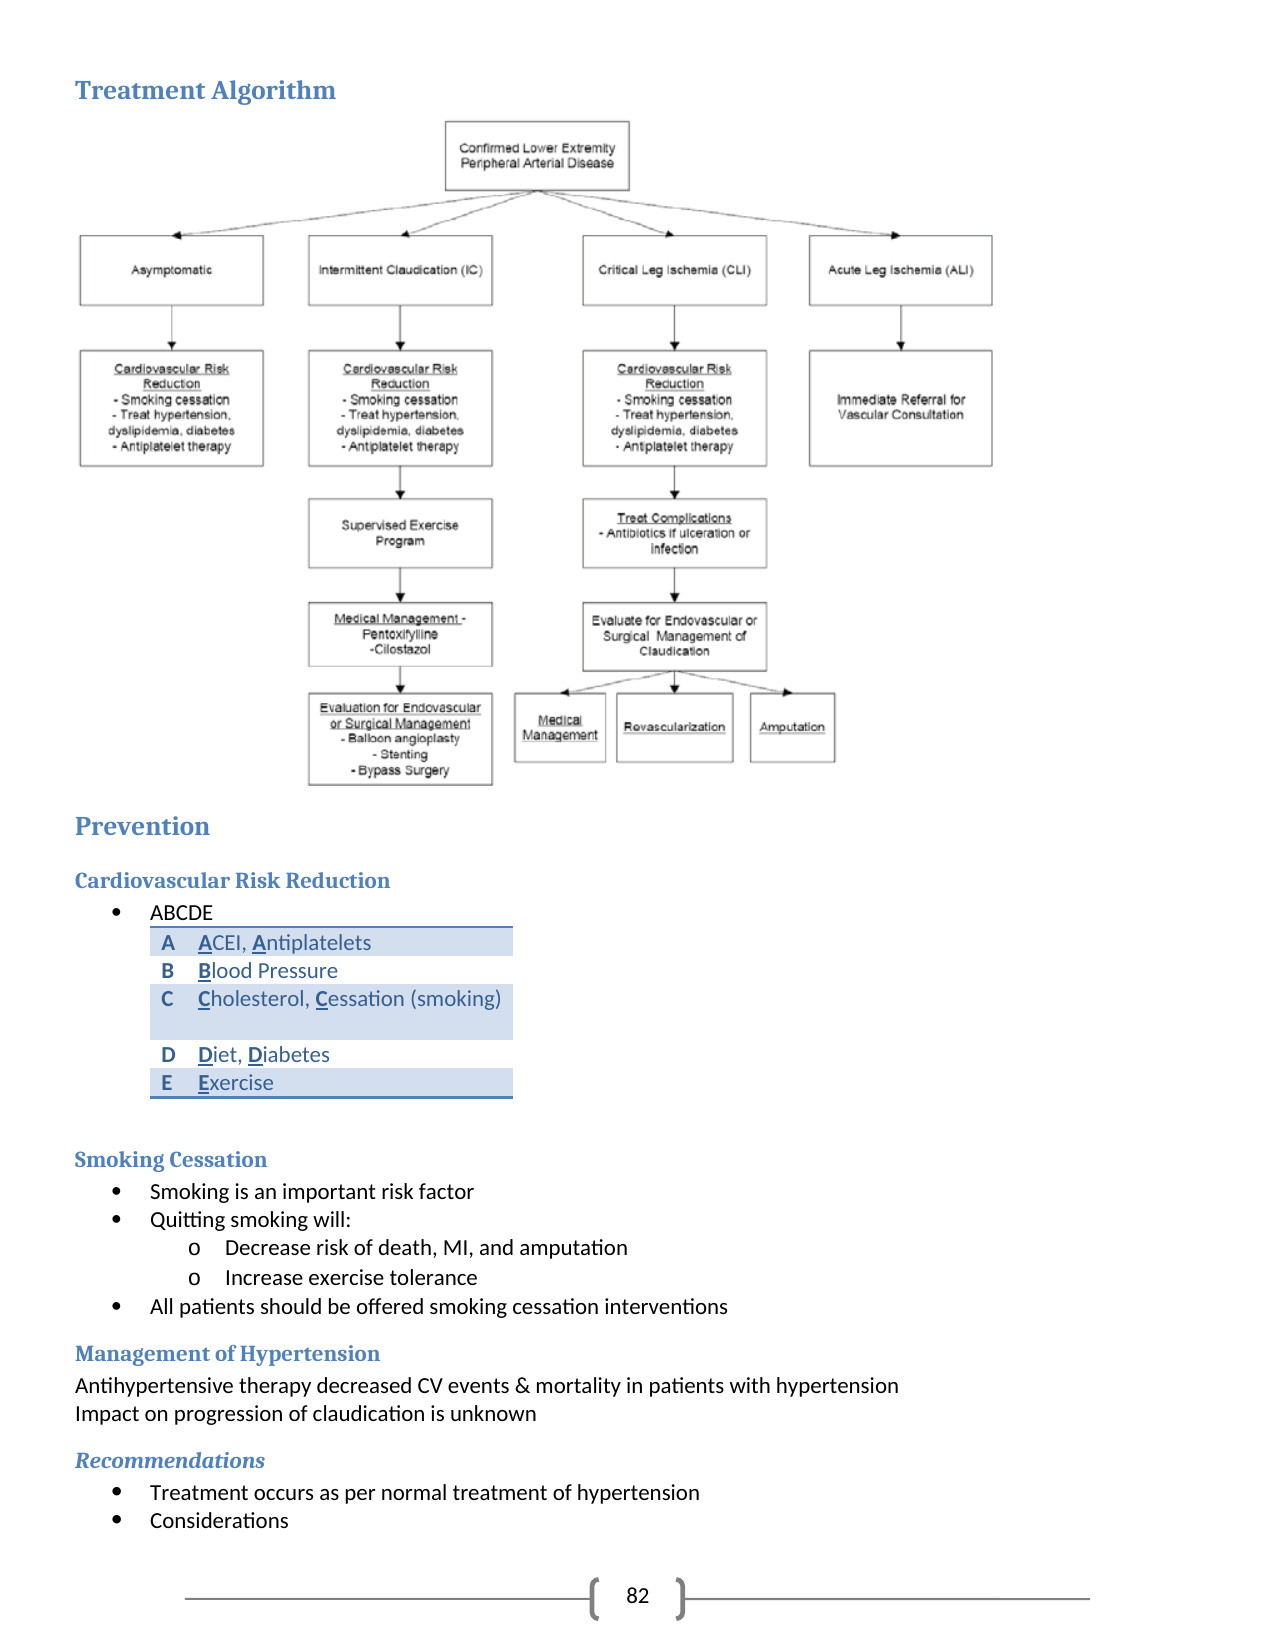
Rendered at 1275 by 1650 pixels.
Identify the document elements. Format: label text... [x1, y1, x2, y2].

list Considerations [112, 1506, 1200, 1534]
subtitle Prevention [75, 811, 1200, 842]
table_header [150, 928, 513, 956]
subtitle Management of Hypertension [75, 1341, 1200, 1367]
list Increase exercise tolerance [187, 1263, 1200, 1292]
list ABCDE [112, 898, 1200, 926]
text Impact on progression of claudication is unknown [75, 1399, 1200, 1427]
list Treatment occurs as per normal treatment of hypertension [112, 1478, 1200, 1506]
subtitle Smoking Cessation [75, 1147, 1200, 1174]
subtitle Cardiovascular Risk Reduction [75, 868, 1200, 894]
list Quitting smoking will: [112, 1206, 1200, 1233]
list All patients should be offered smoking cessation interventions [112, 1292, 1200, 1320]
subtitle Recommendations [75, 1448, 1200, 1474]
list Decrease risk of death, MI, and amputation [187, 1233, 1200, 1263]
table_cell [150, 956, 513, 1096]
subtitle Treatment Algorithm [75, 75, 1200, 106]
text Antihypertensive therapy decreased CV events & mortality in patients with hypertension [75, 1371, 1200, 1399]
picture [75, 110, 999, 791]
list Smoking is an important risk factor [112, 1177, 1200, 1206]
